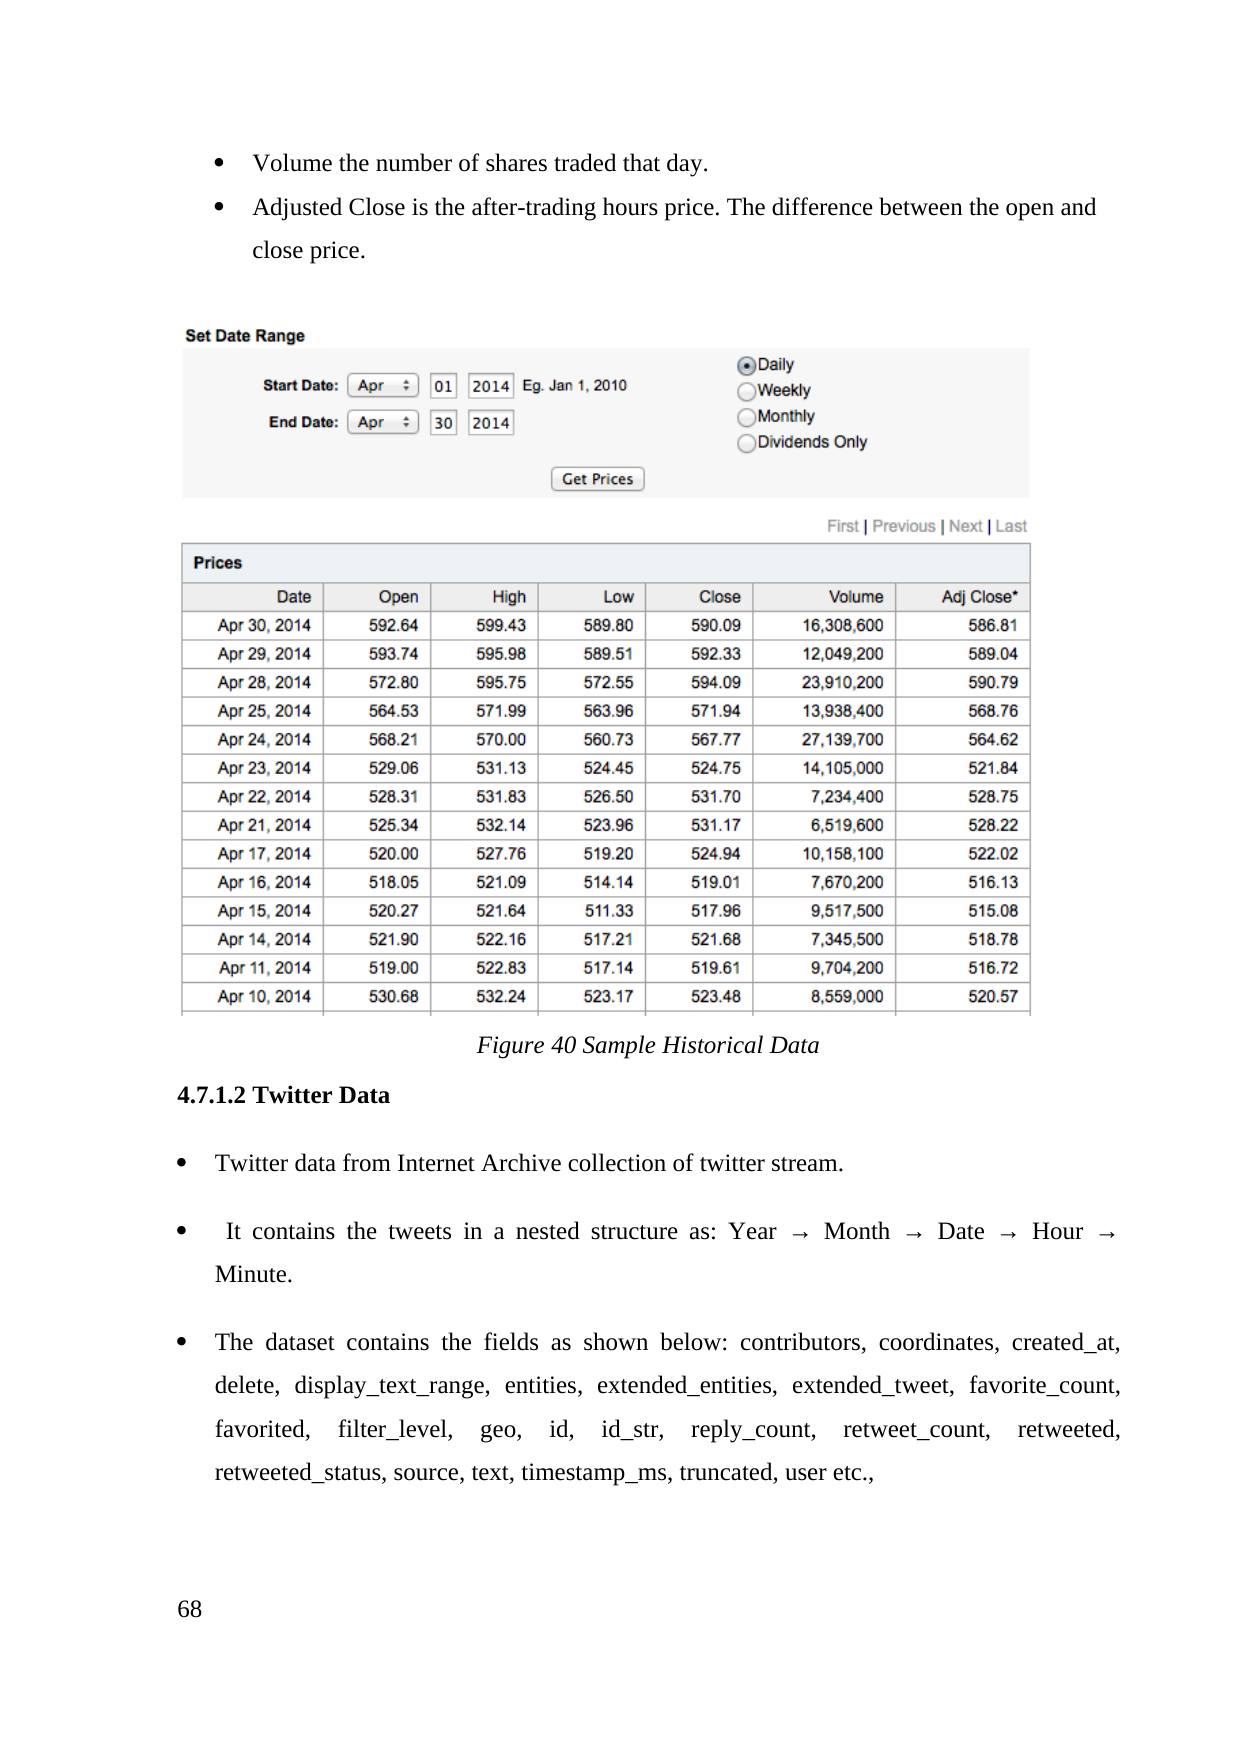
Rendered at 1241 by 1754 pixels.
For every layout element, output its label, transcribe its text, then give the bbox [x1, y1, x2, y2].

list It contains the tweets in a nested structure as: Year → Month → Date → Hour → Minute. [177, 1216, 1122, 1288]
text Figure 40 Sample Historical Data [177, 1030, 1122, 1059]
list The dataset contains the fields as shown below: contributors, coordinates, created_at, delete, display_text_range, entities, extended_entities, extended_tweet, favorite_count, favorited, filter_level, geo, id, id_str, reply_count, retweet_count, retweeted, retweeted_status, source, text, timestamp_ms, truncated, user etc., [177, 1327, 1122, 1486]
list Adjusted Close is the after-trading hours price. The difference between the open and close price. [214, 192, 1122, 263]
picture [177, 321, 1042, 1016]
list Volume the number of shares traded that day. [214, 148, 1122, 177]
list Twitter Data [177, 1080, 1122, 1109]
list Twitter data from Internet Archive collection of twitter stream. [177, 1148, 1122, 1177]
